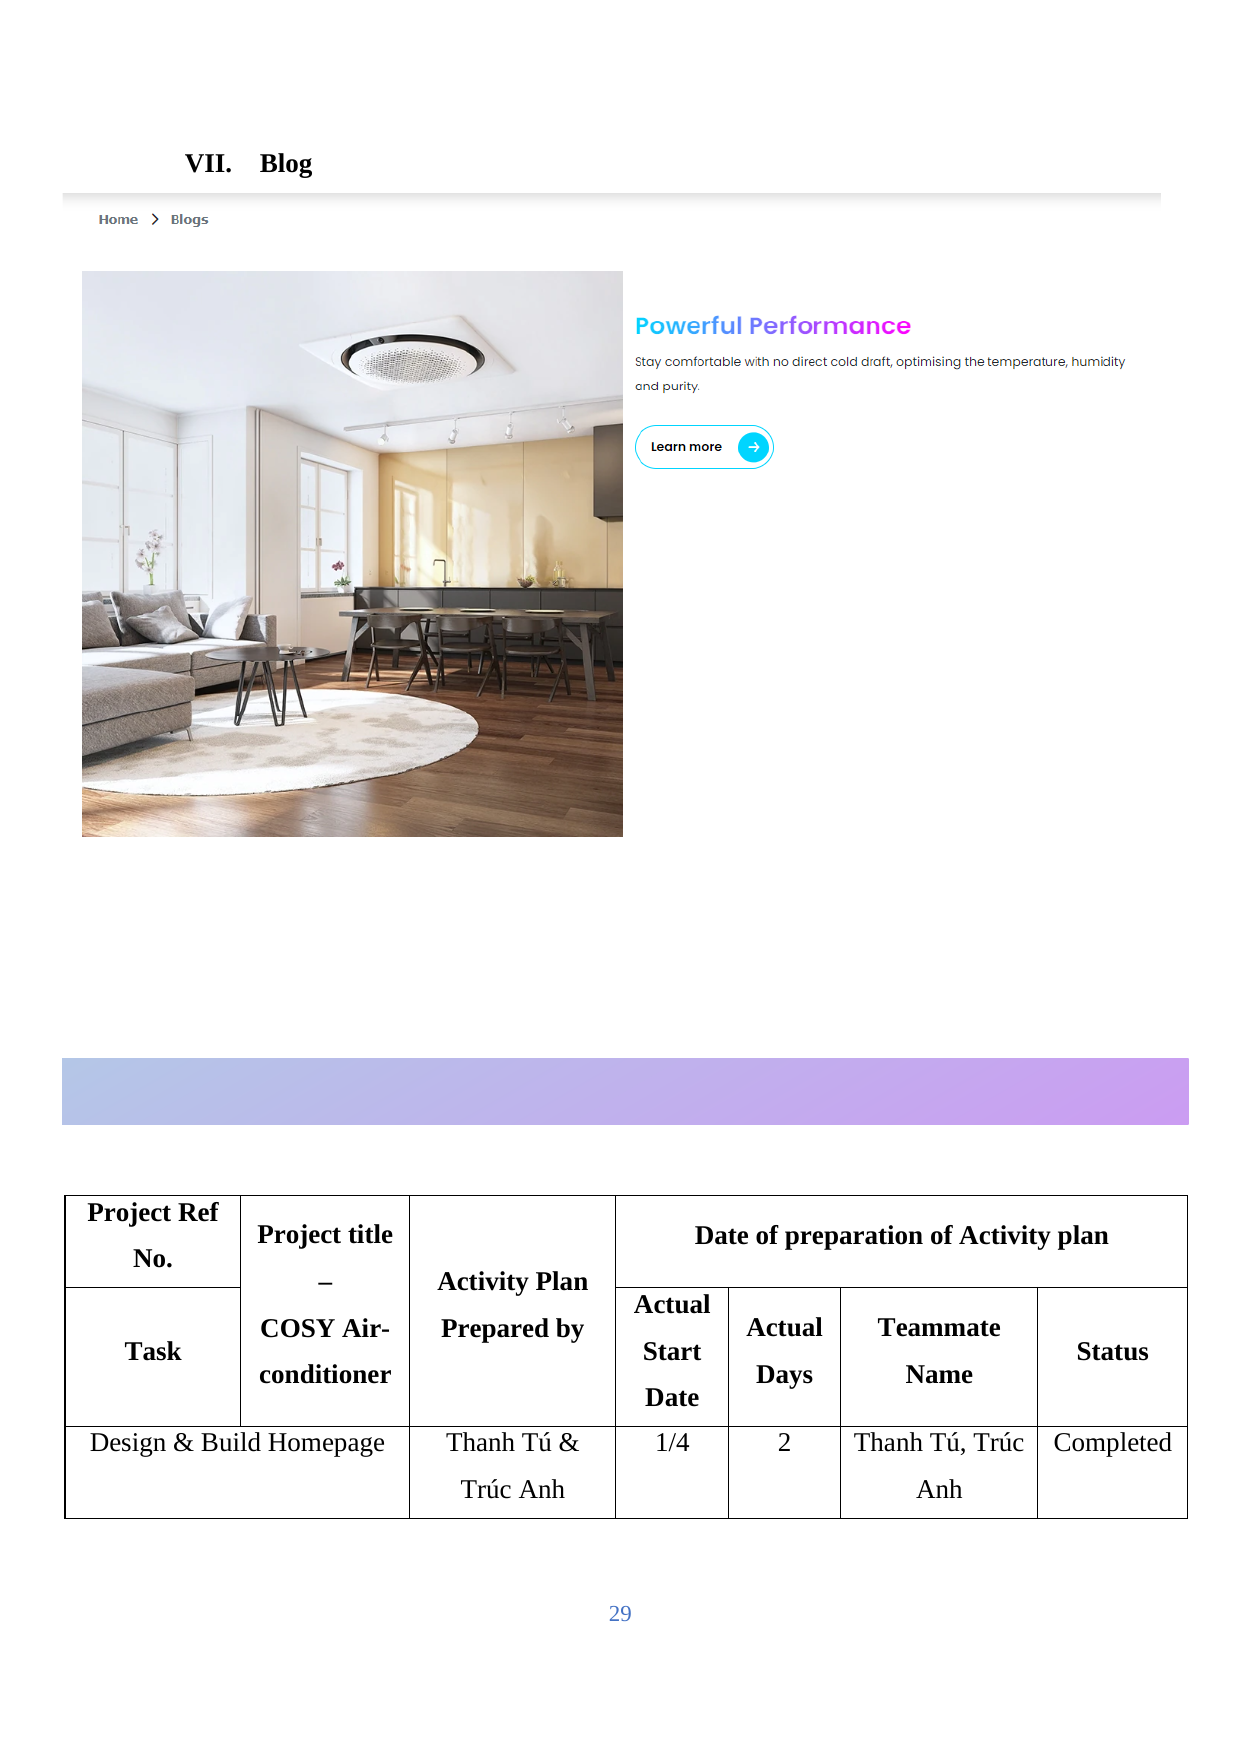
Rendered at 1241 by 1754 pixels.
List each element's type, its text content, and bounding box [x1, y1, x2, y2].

table_header Project title – COSY Air-conditioner [241, 1196, 409, 1426]
table_header Project Ref No. [66, 1196, 240, 1287]
table_cell 2 [729, 1427, 840, 1517]
table_cell Actual Start Date [616, 1288, 728, 1426]
table_header Date of preparation of Activity plan [616, 1196, 1187, 1287]
table_cell Task [66, 1288, 240, 1426]
table_cell Thanh Tú, Trúc Anh [841, 1427, 1037, 1517]
table_cell Actual Days [729, 1288, 840, 1426]
table_cell Teammate Name [841, 1288, 1037, 1426]
table_cell Status [1038, 1288, 1187, 1426]
table_cell 1/4 [616, 1427, 728, 1517]
list Blog [184, 147, 1093, 178]
table_cell Completed [1038, 1427, 1187, 1517]
picture [62, 193, 1161, 841]
table_cell Design & Build Homepage [66, 1427, 409, 1517]
table_cell Thanh Tú & Trúc Anh [410, 1427, 615, 1517]
table_header Activity Plan Prepared by [410, 1196, 615, 1426]
